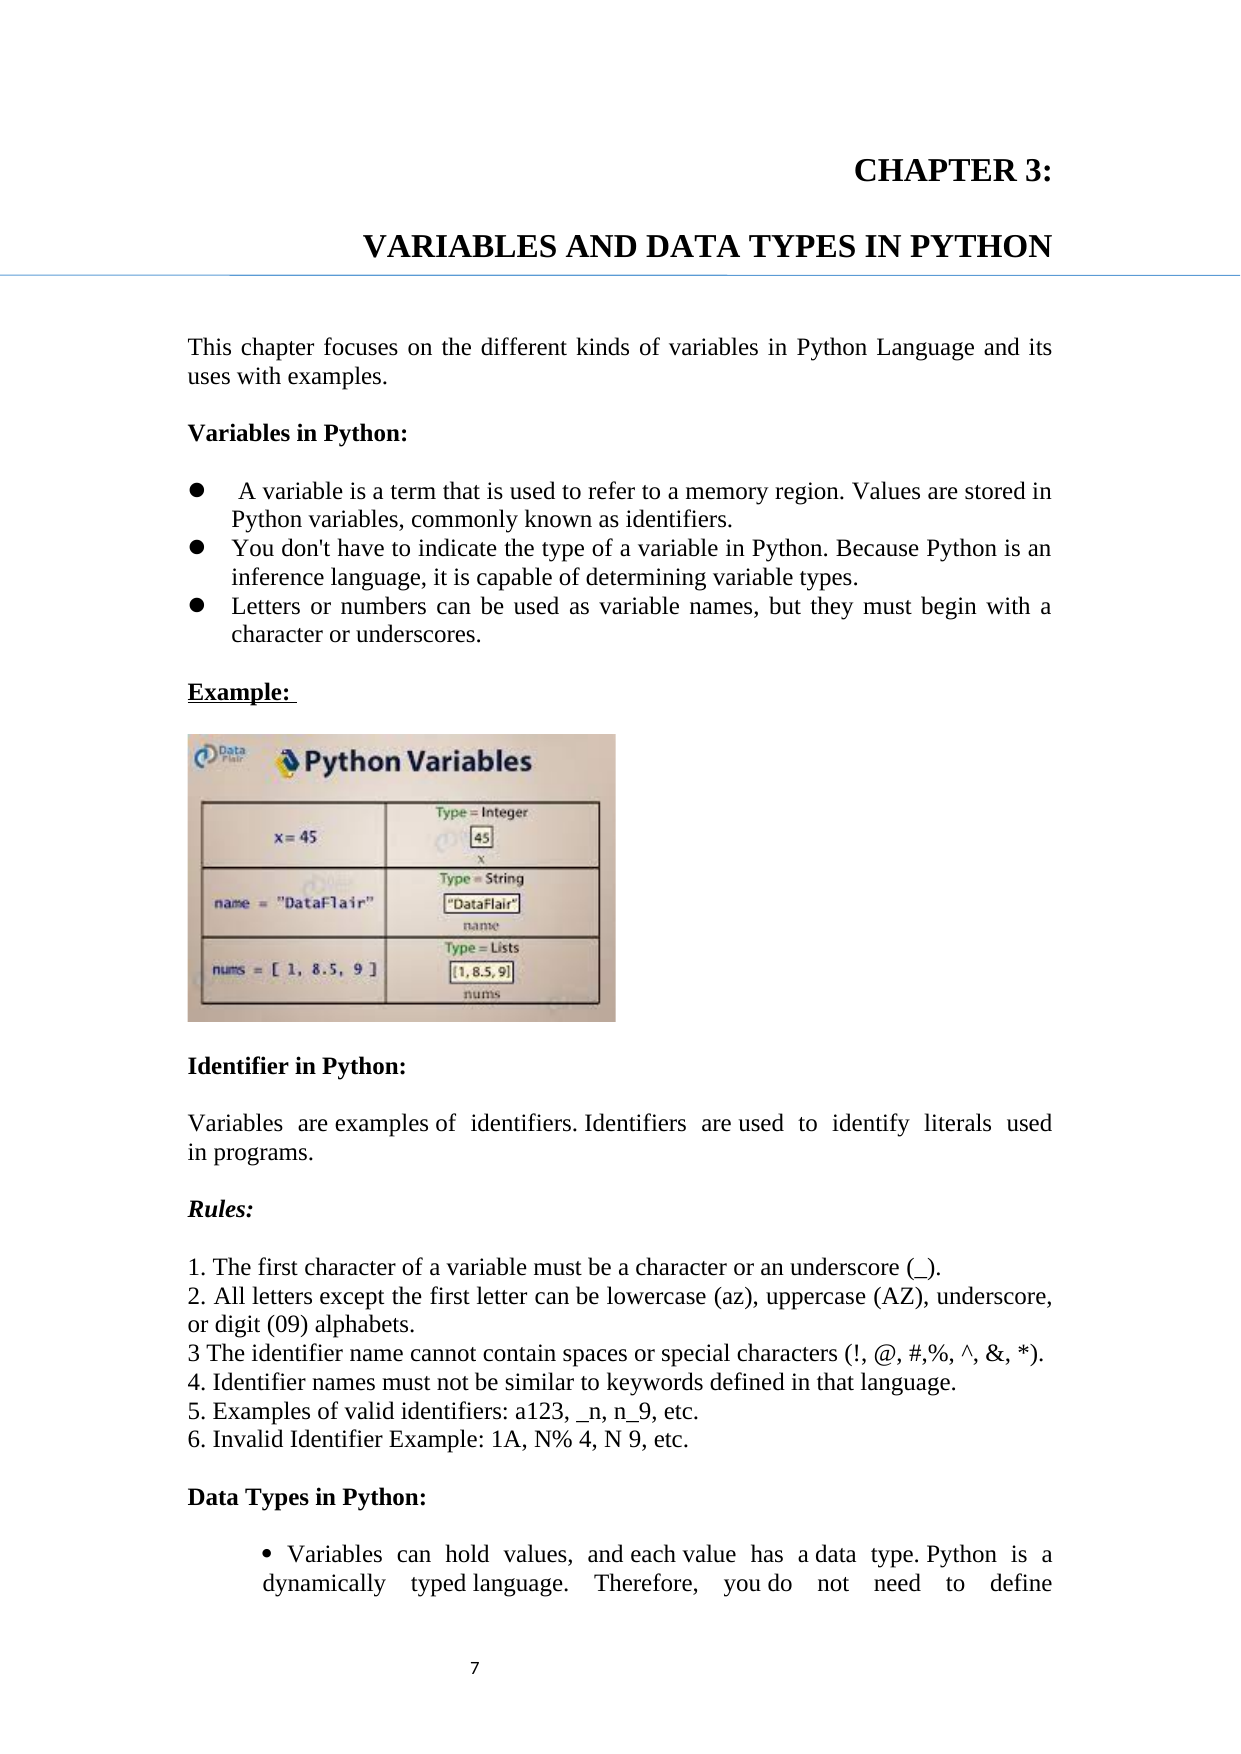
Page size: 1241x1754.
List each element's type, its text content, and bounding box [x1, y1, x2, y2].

text Rules: [187, 1194, 1053, 1223]
text Identifier in Python: [187, 1051, 1053, 1079]
text VARIABLES AND DATA TYPES IN PYTHON [187, 227, 1053, 265]
text CHAPTER 3: [187, 150, 1053, 188]
picture [187, 734, 616, 1022]
text Variables in Python: [187, 418, 1053, 447]
list The first character of a variable must be a character or an underscore (_). 2. All letters except the first letter can be lowercase (az), uppercase (AZ), underscore, or digit (09) alphabets. 3 The identifier name cannot contain spaces or special characters (!, @, #,%, ^, &, *). 4. Identifier names must not be similar to keywords defined in that language. 5. Examples of valid identifiers: a123, _n, n_9, etc. 6. Invalid Identifier Example: 1A, N% 4, N 9, etc. [187, 1252, 1053, 1453]
text Variables are examples of identifiers. Identifiers are used to identify literals used in programs. [314, 1108, 1053, 1166]
text This chapter focuses on the different kinds of variables in Python Language and its uses with examples. [187, 332, 1053, 389]
list You don't have to indicate the type of a variable in Python. Because Python is an inference language, it is capable of determining variable types. [187, 533, 1053, 591]
text Data Types in Python: [187, 1482, 1053, 1511]
text Example: [187, 677, 1053, 706]
list Letters or numbers can be used as variable names, but they must begin with a character or underscores. [187, 591, 1053, 648]
list A variable is a term that is used to refer to a memory region. Values are stored in Python variables, commonly known as identifiers. [187, 476, 1053, 533]
